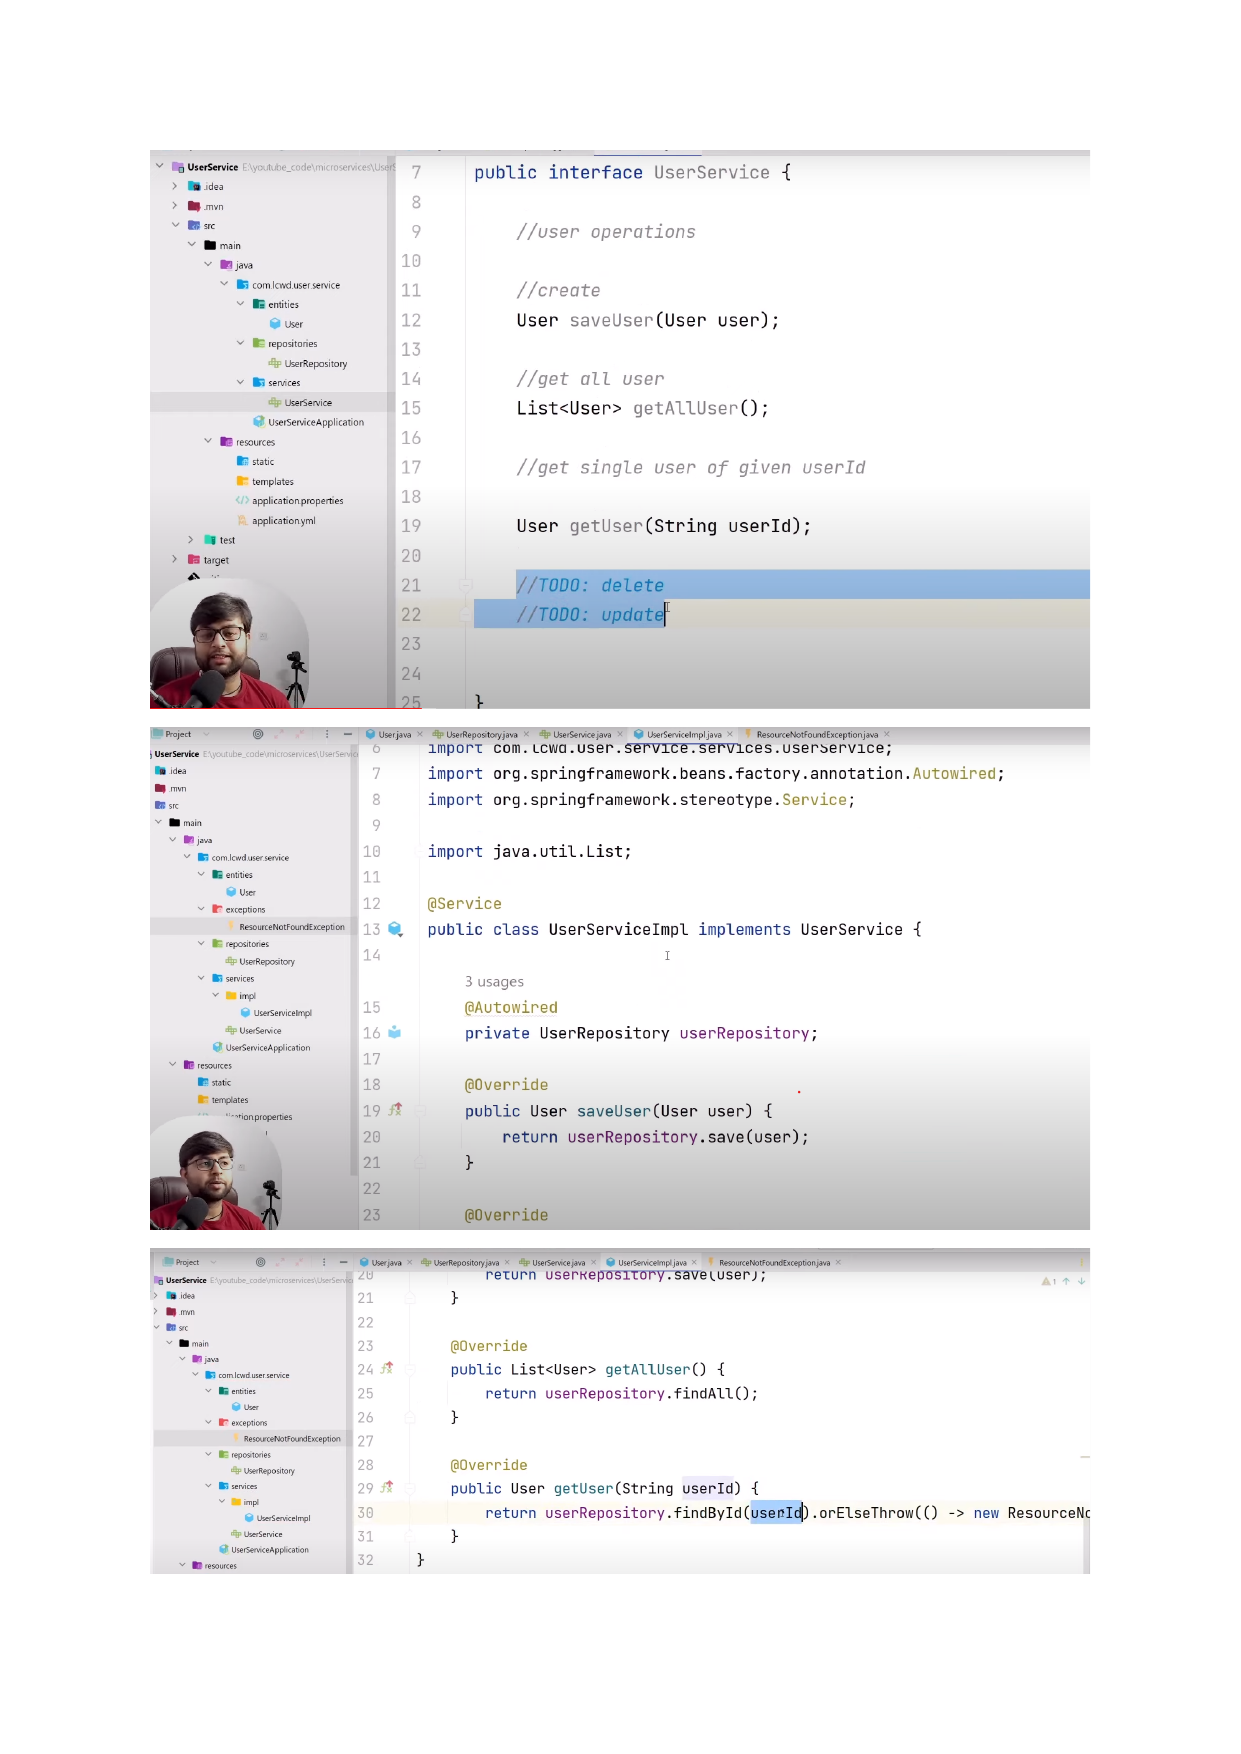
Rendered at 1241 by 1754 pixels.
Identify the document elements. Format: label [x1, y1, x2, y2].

picture [150, 727, 1091, 1230]
picture [150, 1248, 1091, 1574]
picture [150, 150, 1091, 709]
